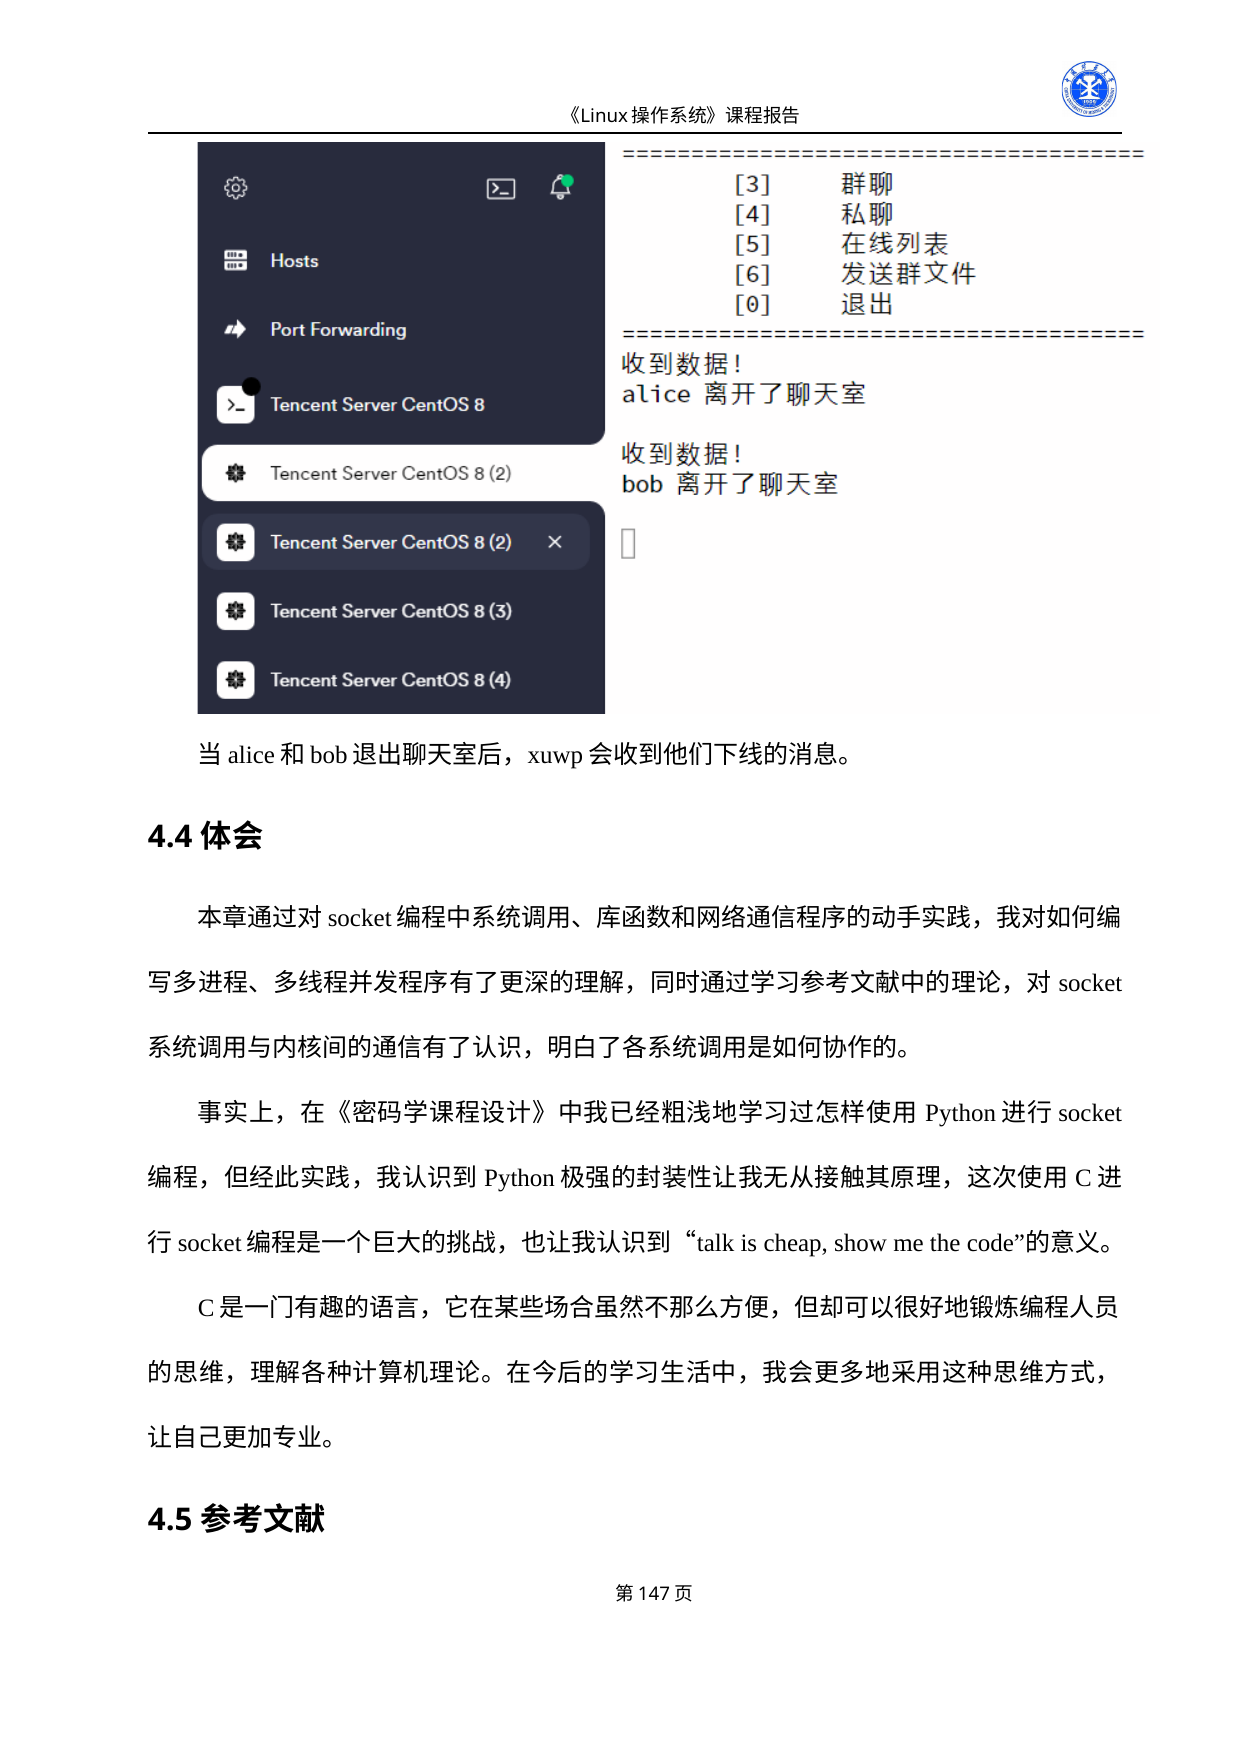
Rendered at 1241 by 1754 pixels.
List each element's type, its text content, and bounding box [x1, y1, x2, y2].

subtitle 参考文献 [148, 1484, 1122, 1549]
picture [1061, 61, 1117, 117]
text 事实上，在《密码学课程设计》中我已经粗浅地学习过怎样使用Python进行socket编程，但经此实践，我认识到Python极强的封装性让我无从接触其原理，这次使用C进行socket编程是一个巨大的挑战，也让我认识到“talk is cheap, show me the code”的意义。 [148, 1078, 1122, 1273]
text 本章通过对socket编程中系统调用、库函数和网络通信程序的动手实践，我对如何编写多进程、多线程并发程序有了更深的理解，同时通过学习参考文献中的理论，对socket系统调用与内核间的通信有了认识，明白了各系统调用是如何协作的。 [148, 883, 1122, 1078]
picture [197, 142, 1161, 714]
text C是一门有趣的语言，它在某些场合虽然不那么方便，但却可以很好地锻炼编程人员的思维，理解各种计算机理论。在今后的学习生活中，我会更多地采用这种思维方式，让自己更加专业。 [148, 1273, 1122, 1468]
subtitle 体会 [148, 802, 1122, 867]
text 当alice和bob退出聊天室后，xuwp会收到他们下线的消息。 [148, 721, 1122, 786]
